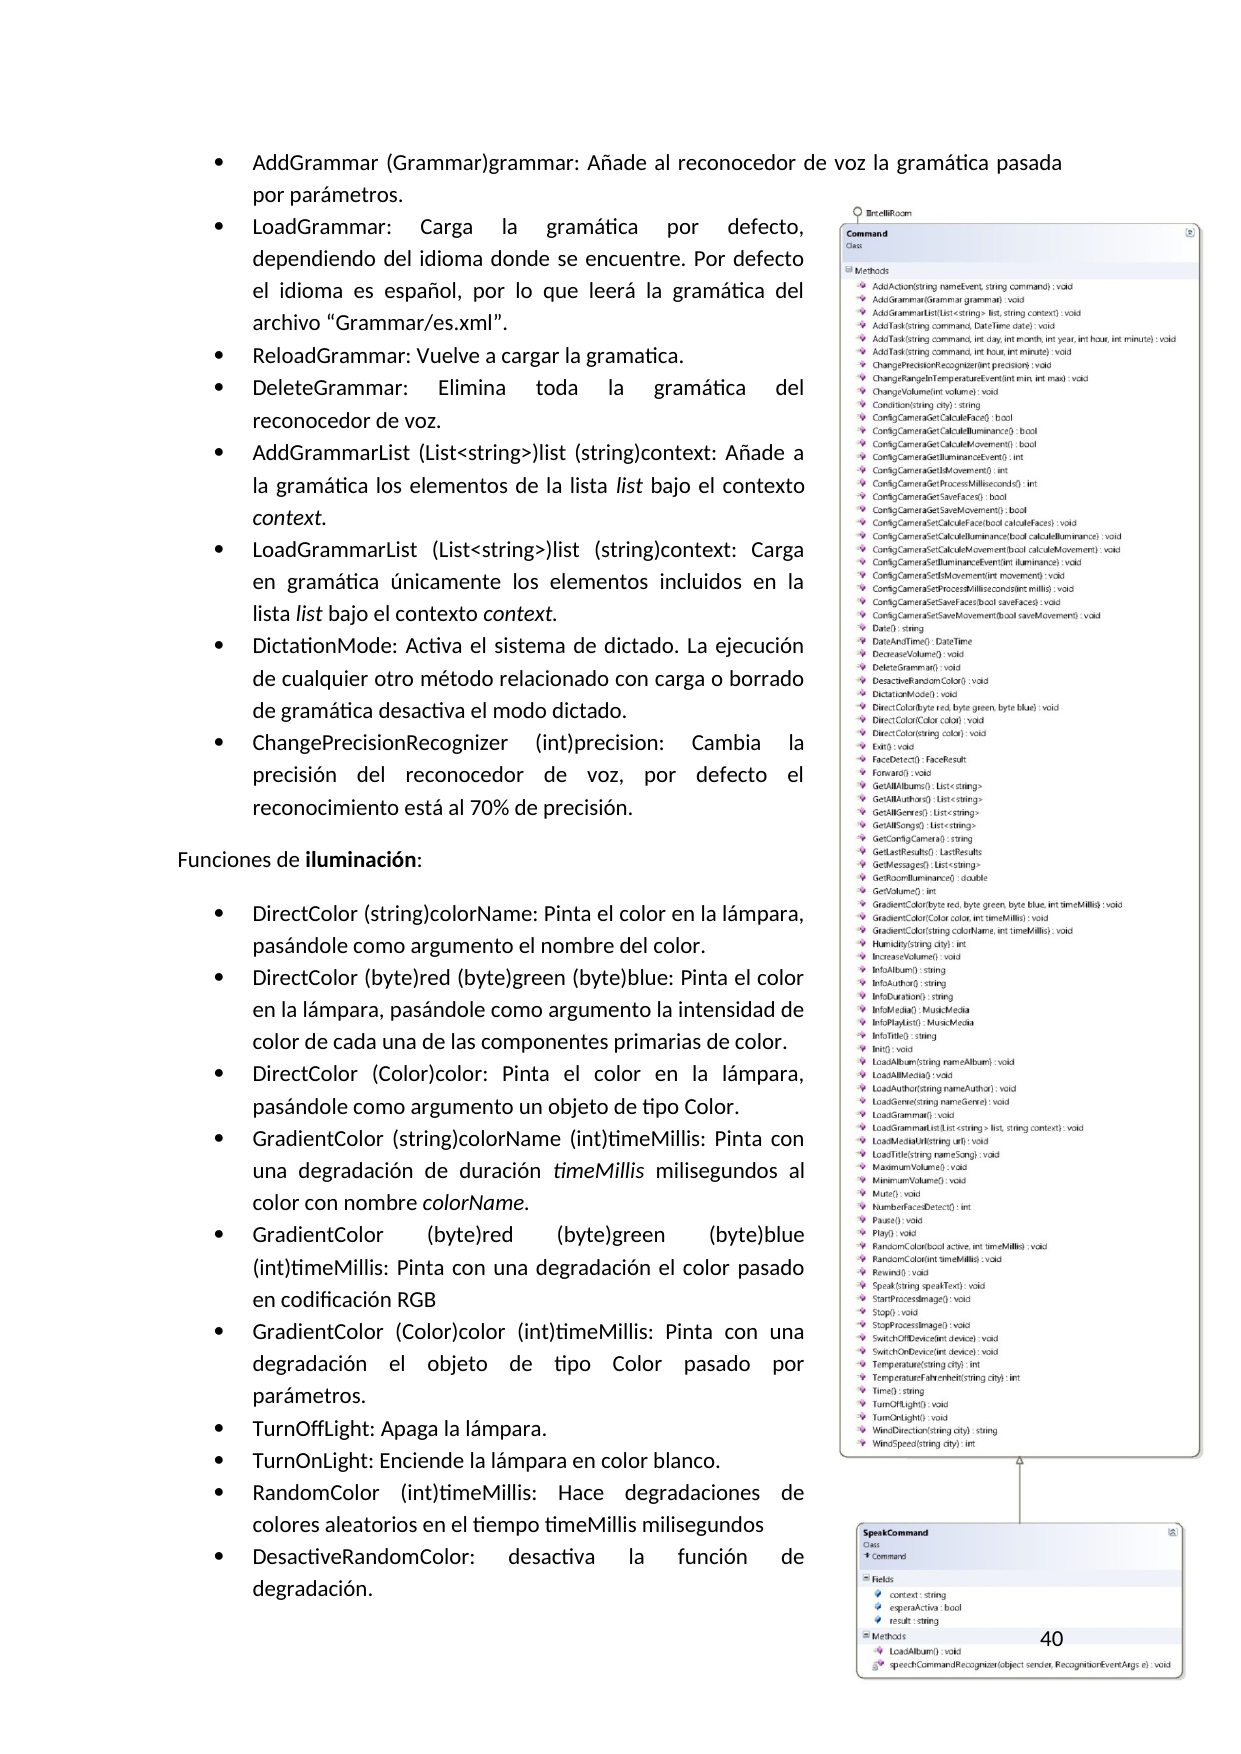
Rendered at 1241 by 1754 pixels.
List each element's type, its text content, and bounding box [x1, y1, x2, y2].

list GradientColor (string)colorName (int)timeMillis: Pinta con una degradación de duración timeMillis milisegundos al color con nombre colorName. [215, 1124, 1063, 1216]
picture [823, 203, 1216, 1689]
list DesactiveRandomColor: desactiva la función de degradación. [215, 1542, 1063, 1603]
list DirectColor (string)colorName: Pinta el color en la lámpara, pasándole como argumento el nombre del color. [215, 899, 1063, 959]
list DictationMode: Activa el sistema de dictado. La ejecución de cualquier otro método relacionado con carga o borrado de gramática desactiva el modo dictado. [215, 632, 1063, 724]
list ChangePrecisionRecognizer (int)precision: Cambia la precisión del reconocedor de voz, por defecto el reconocimiento está al 70% de precisión. [215, 728, 1063, 821]
list TurnOnLight: Enciende la lámpara en color blanco. [215, 1446, 1063, 1474]
list LoadGrammar: Carga la gramática por defecto, dependiendo del idioma donde se encuentre. Por defecto el idioma es español, por lo que leerá la gramática del archivo “Grammar/es.xml”. [215, 212, 1063, 337]
list DeleteGrammar: Elimina toda la gramática del reconocedor de voz. [215, 373, 1063, 434]
list AddGrammar (Grammar)grammar: Añade al reconocedor de voz la gramática pasada por parámetros. [215, 148, 1063, 208]
list AddGrammarList (List<string>)list (string)context: Añade a la gramática los elementos de la lista list bajo el contexto context. [215, 438, 1063, 531]
list ReloadGrammar: Vuelve a cargar la gramatica. [215, 341, 1063, 369]
list GradientColor (byte)red (byte)green (byte)blue (int)timeMillis: Pinta con una degradación el color pasado en codificación RGB [215, 1221, 1063, 1313]
list RandomColor (int)timeMillis: Hace degradaciones de colores aleatorios en el tiempo timeMillis milisegundos [215, 1478, 1063, 1538]
list LoadGrammarList (List<string>)list (string)context: Carga en gramática únicamente los elementos incluidos en la lista list bajo el contexto context. [215, 535, 1063, 627]
list DirectColor (Color)color: Pinta el color en la lámpara, pasándole como argumento un objeto de tipo Color. [215, 1059, 1063, 1120]
text Funciones de iluminación: [177, 846, 1063, 874]
list DirectColor (byte)red (byte)green (byte)blue: Pinta el color en la lámpara, pasándole como argumento la intensidad de color de cada una de las componentes primarias de color. [215, 963, 1063, 1055]
list TurnOffLight: Apaga la lámpara. [215, 1414, 1063, 1442]
list GradientColor (Color)color (int)timeMillis: Pinta con una degradación el objeto de tipo Color pasado por parámetros. [215, 1317, 1063, 1409]
